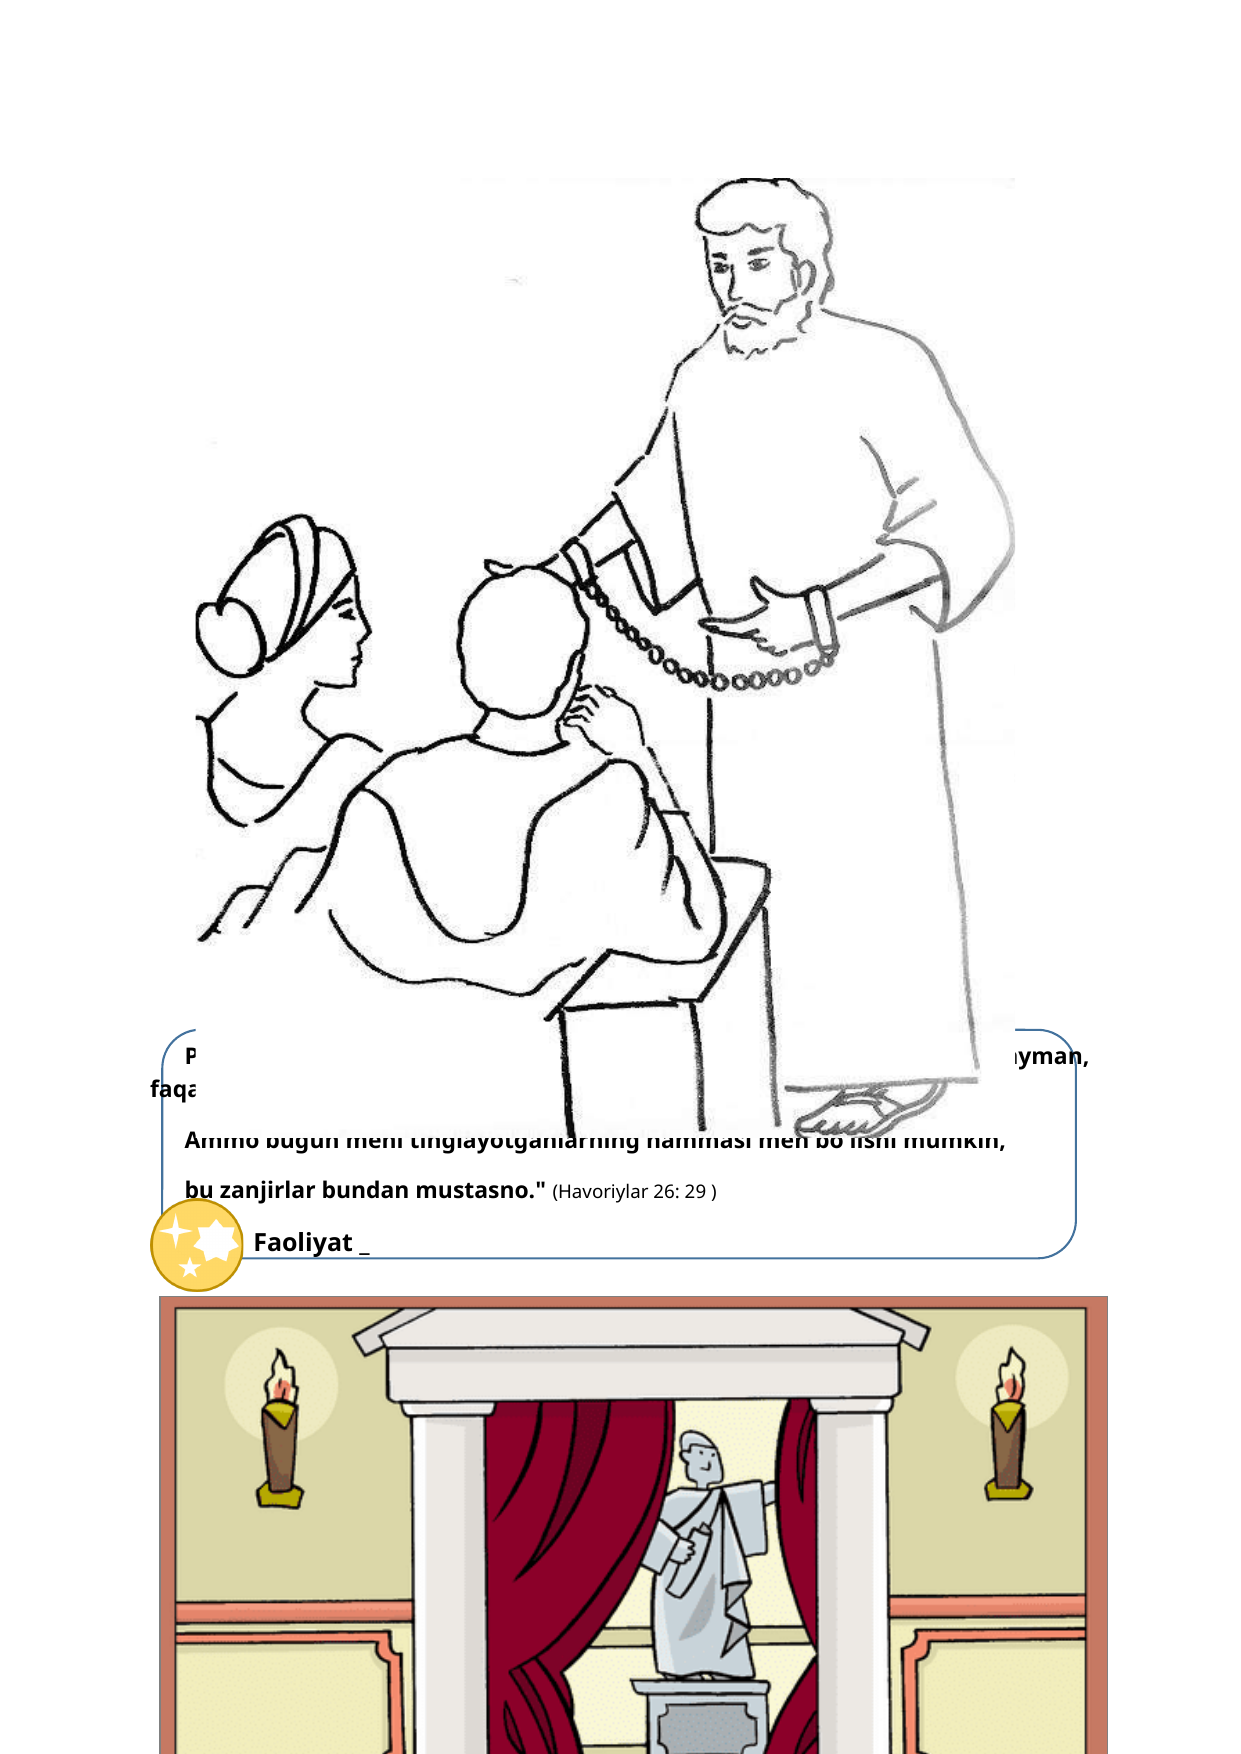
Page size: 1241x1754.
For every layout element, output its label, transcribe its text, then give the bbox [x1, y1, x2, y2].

text Faoliyat _ [244, 1225, 1090, 1259]
text bu zanjirlar bundan mustasno." (Havoriylar 26: 29 ) [150, 1174, 1090, 1206]
text Ammo bugun meni tinglayotganlarning hammasi men bo'lishi mumkin, [150, 1124, 1090, 1155]
picture [150, 1198, 244, 1292]
picture [161, 1297, 1107, 1754]
picture [195, 178, 1016, 1138]
